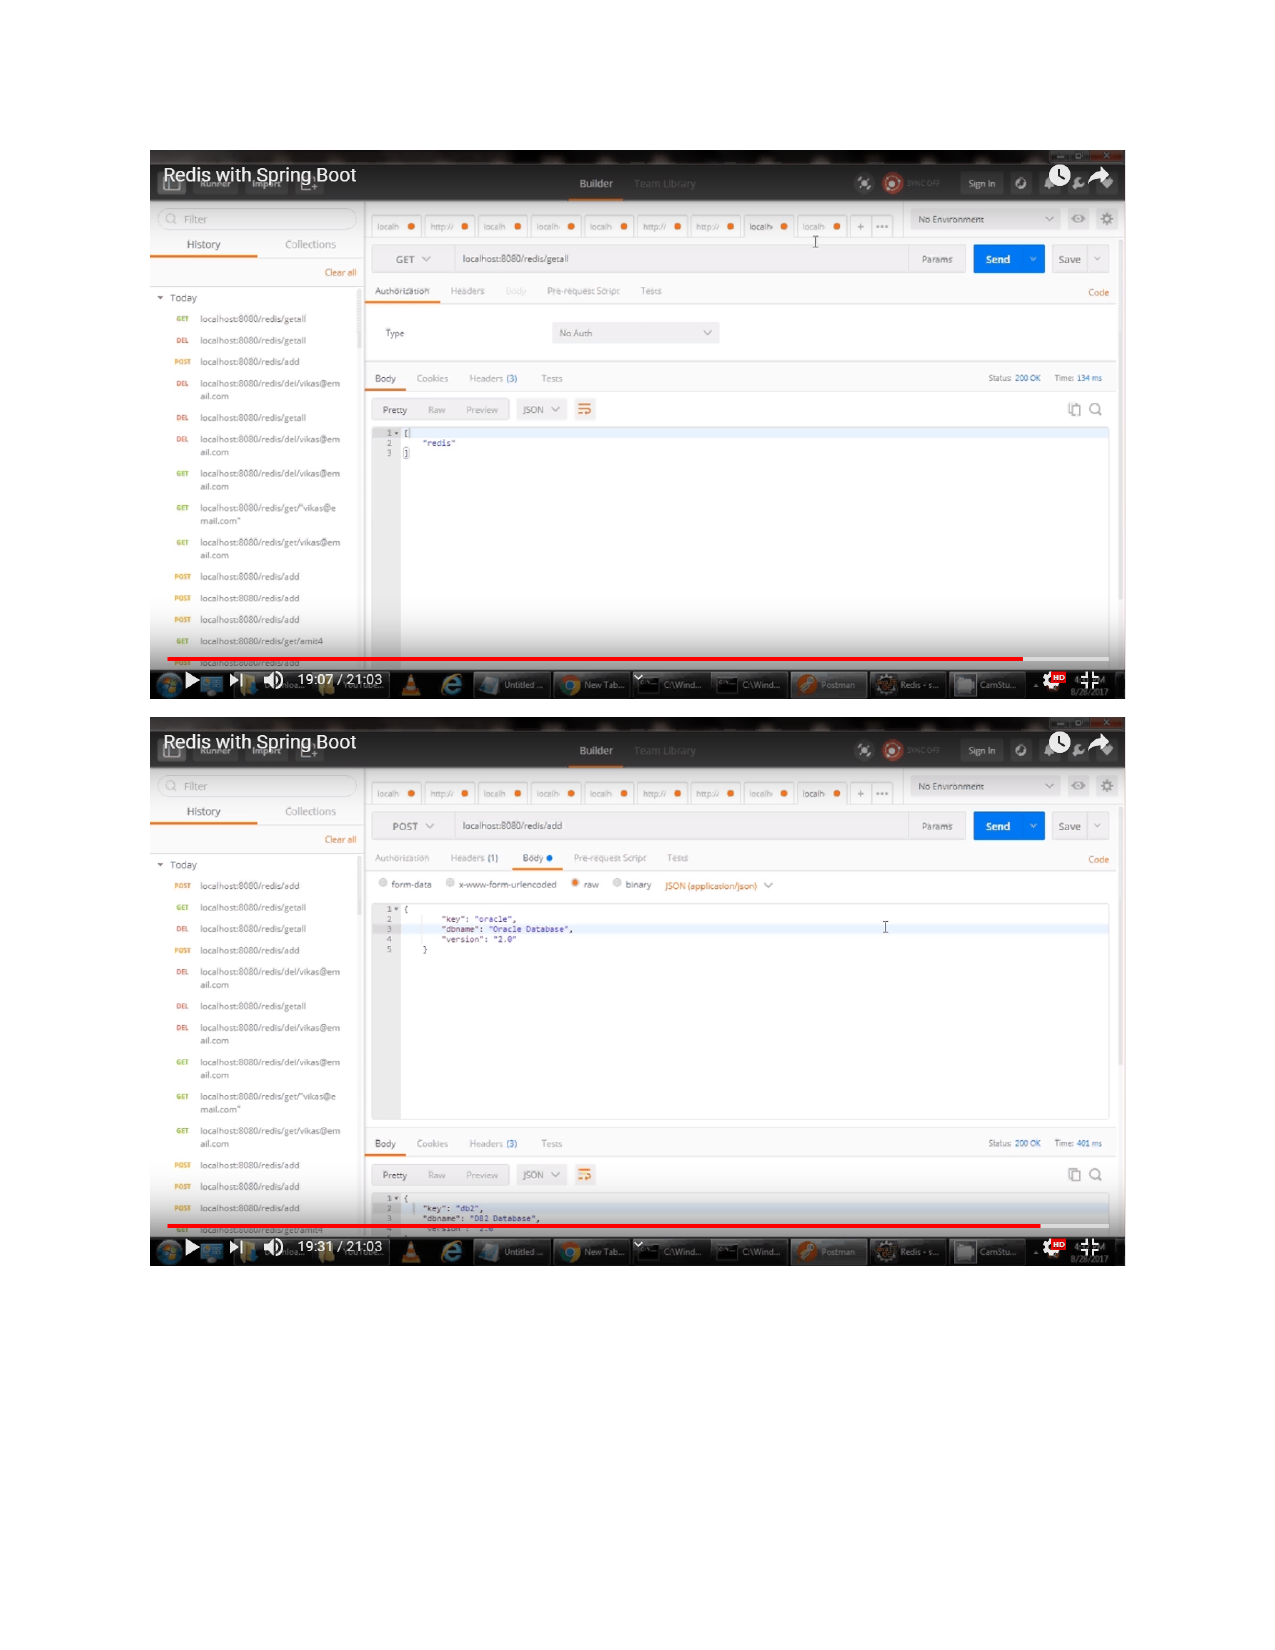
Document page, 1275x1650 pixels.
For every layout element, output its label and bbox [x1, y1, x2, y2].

picture [150, 717, 1125, 1266]
picture [150, 150, 1125, 699]
